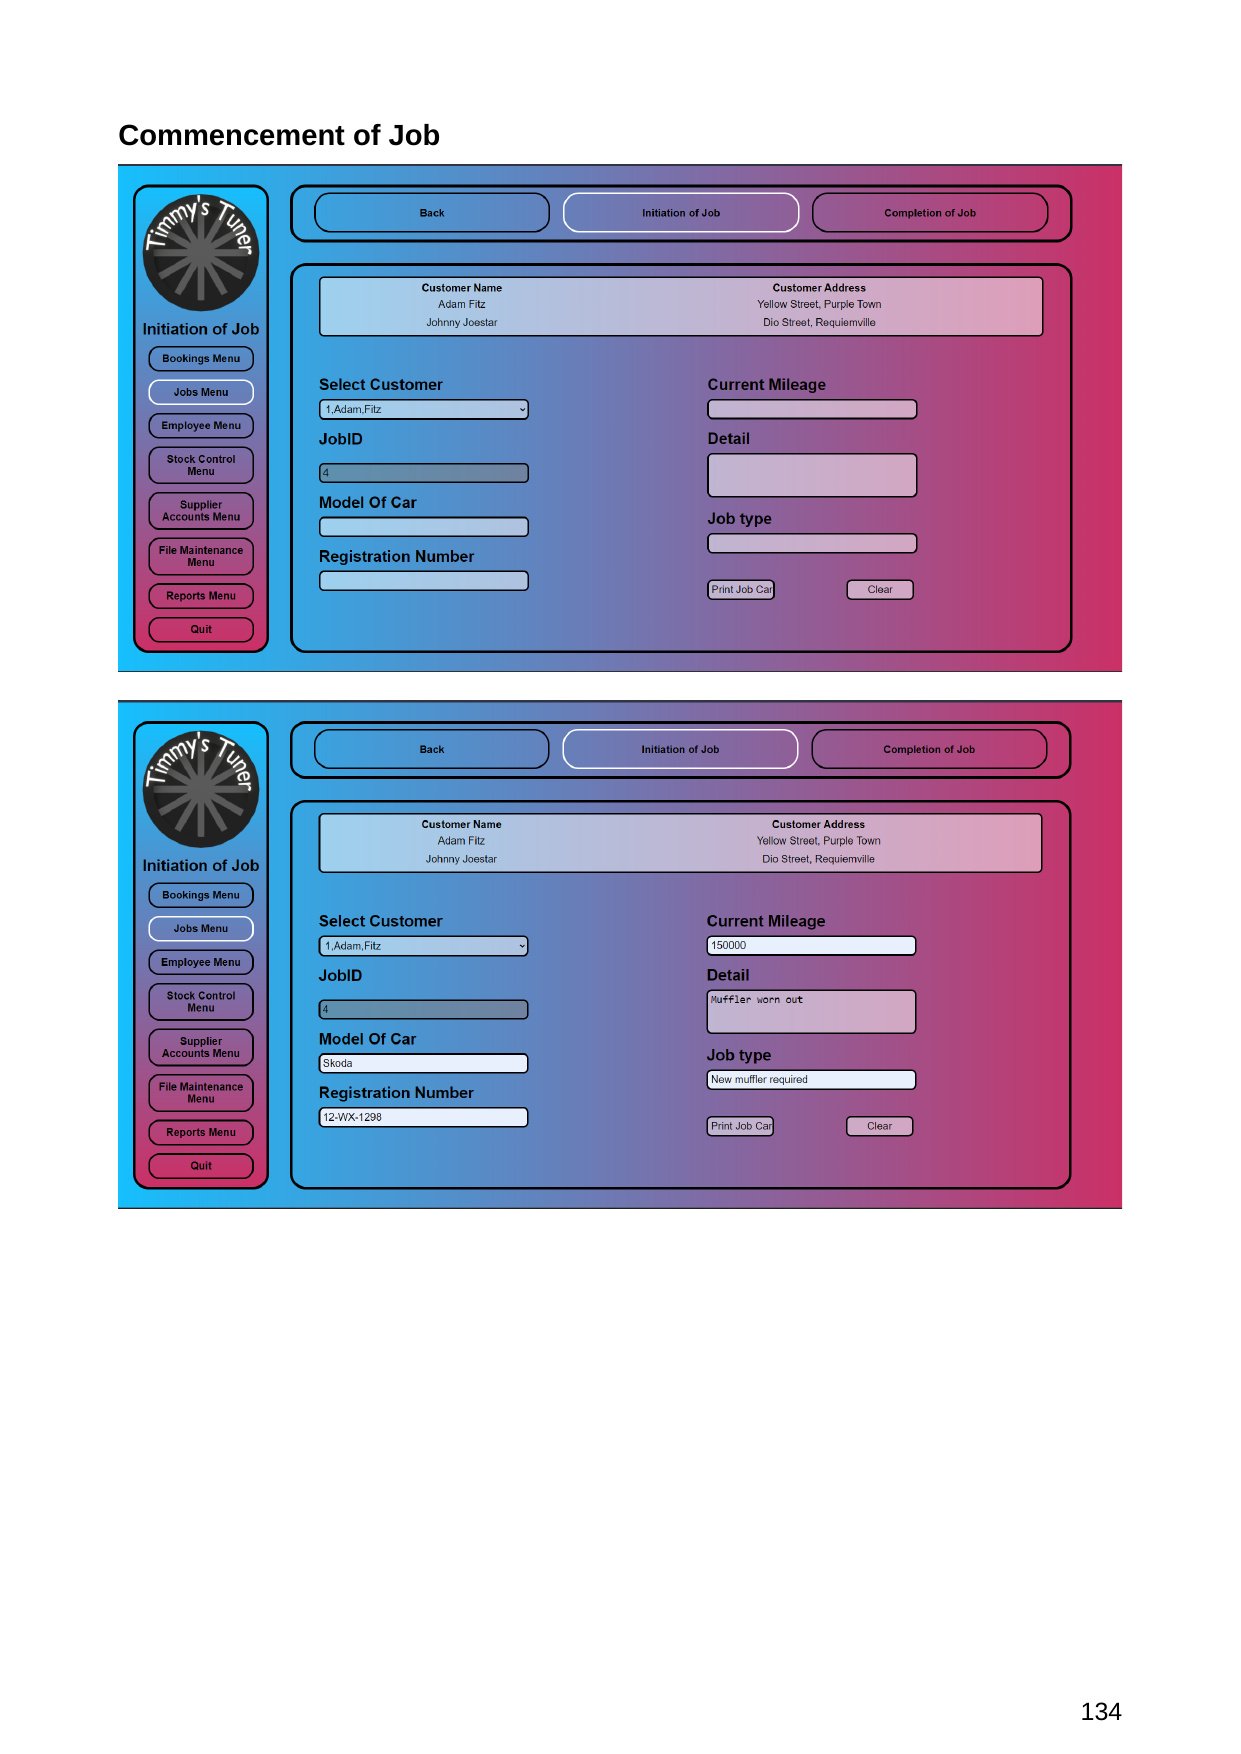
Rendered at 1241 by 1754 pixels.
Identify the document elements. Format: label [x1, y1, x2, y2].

picture [118, 164, 1123, 672]
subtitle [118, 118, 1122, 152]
picture [118, 700, 1123, 1209]
